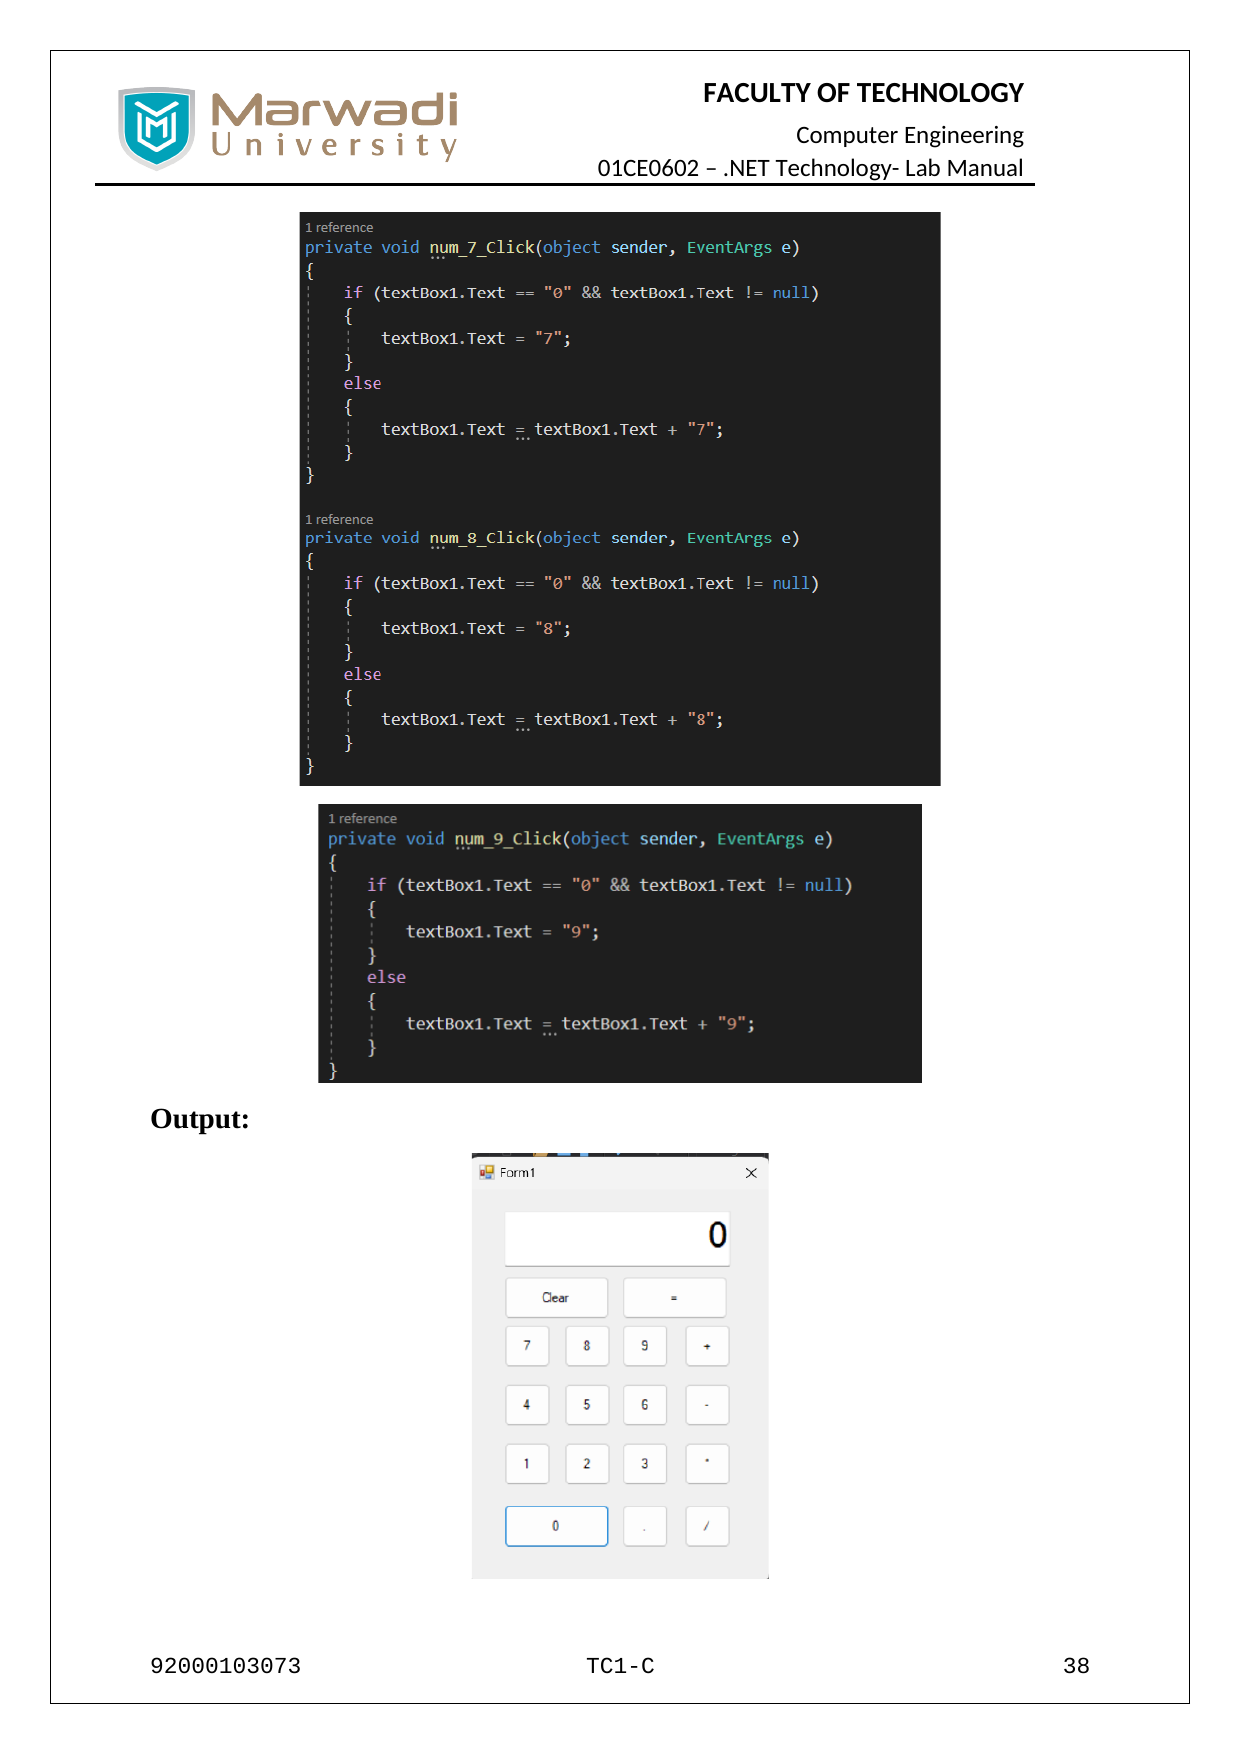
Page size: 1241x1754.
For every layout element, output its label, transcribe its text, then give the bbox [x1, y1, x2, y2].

picture [299, 212, 941, 786]
picture [106, 73, 469, 182]
text Output: [150, 1101, 1090, 1134]
picture [318, 804, 922, 1083]
picture [471, 1153, 769, 1579]
